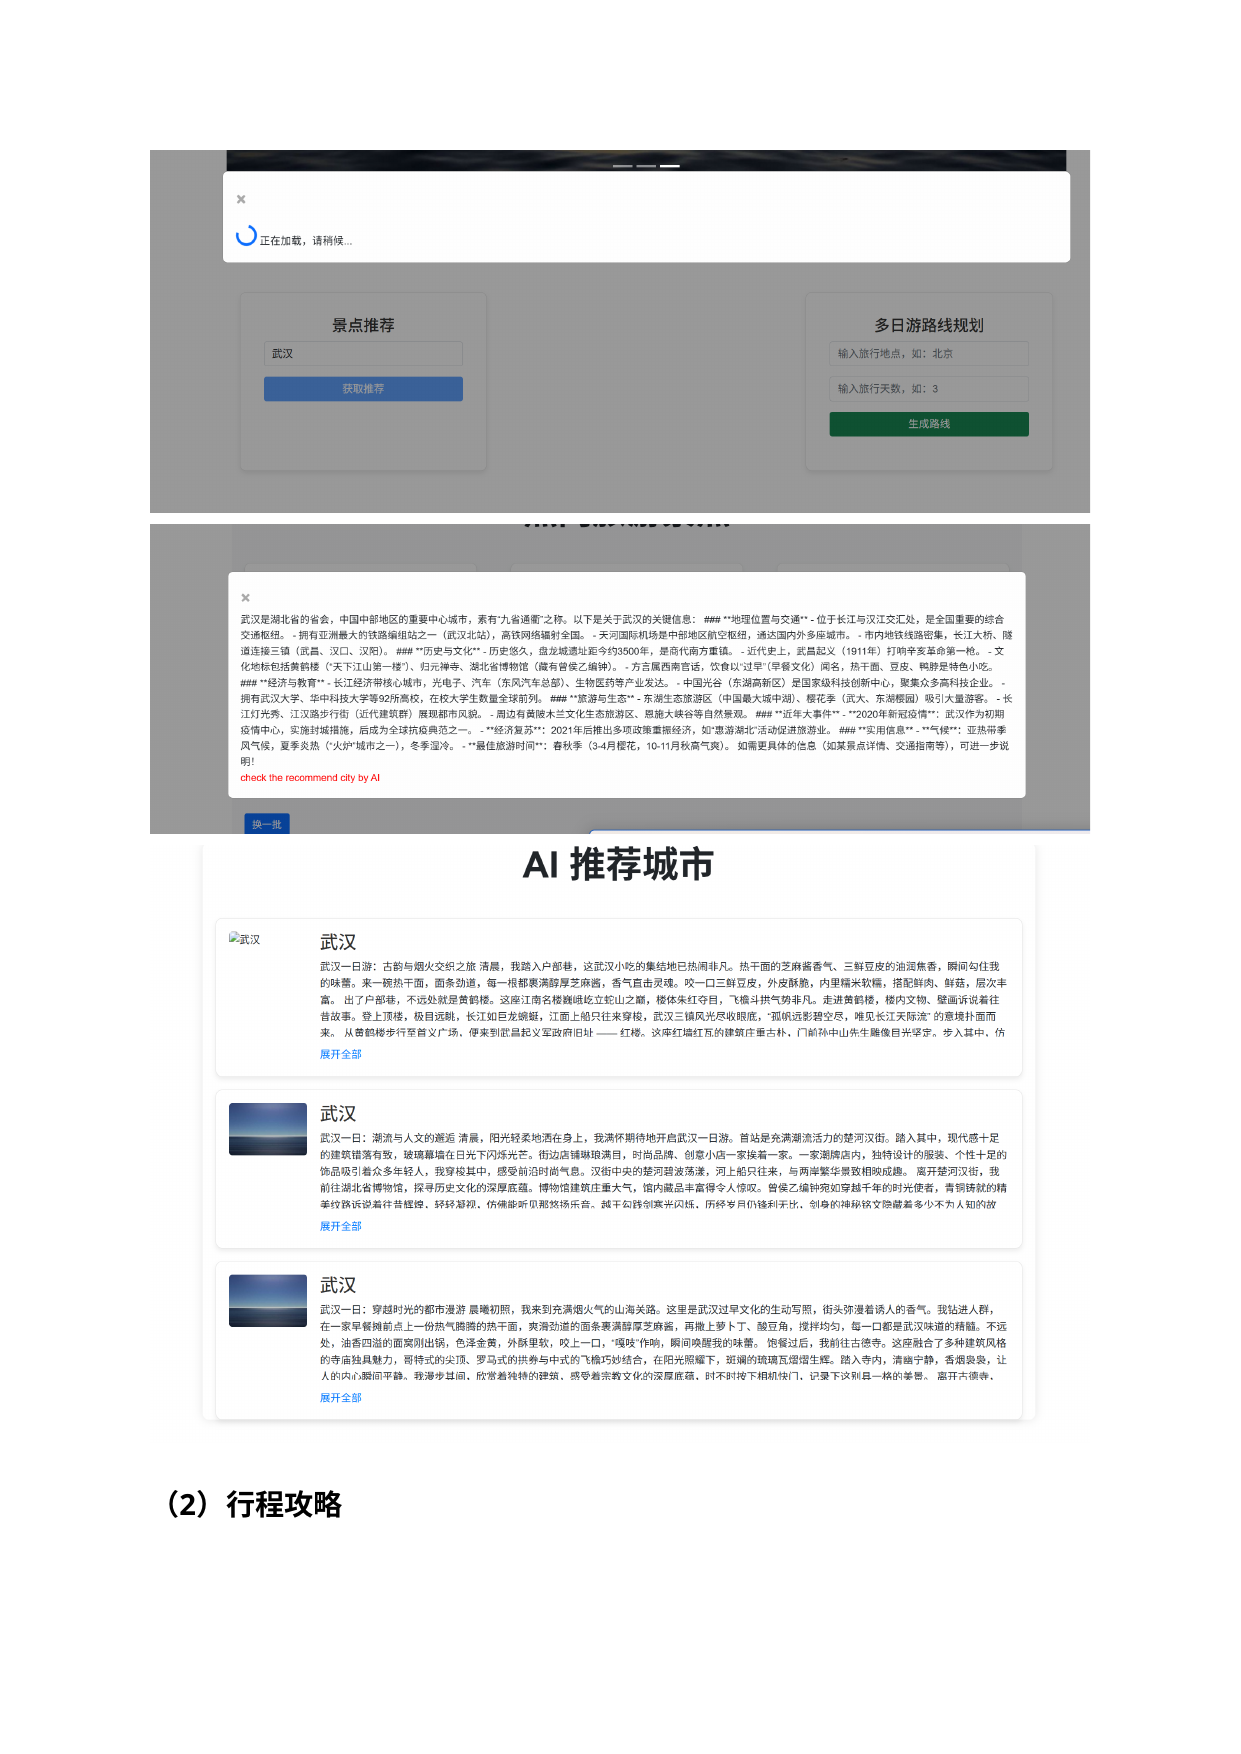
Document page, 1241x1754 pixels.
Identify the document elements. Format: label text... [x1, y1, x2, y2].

subtitle 行程攻略 [150, 1481, 1090, 1524]
picture [150, 524, 1091, 834]
picture [150, 150, 1091, 513]
picture [150, 845, 1091, 1443]
